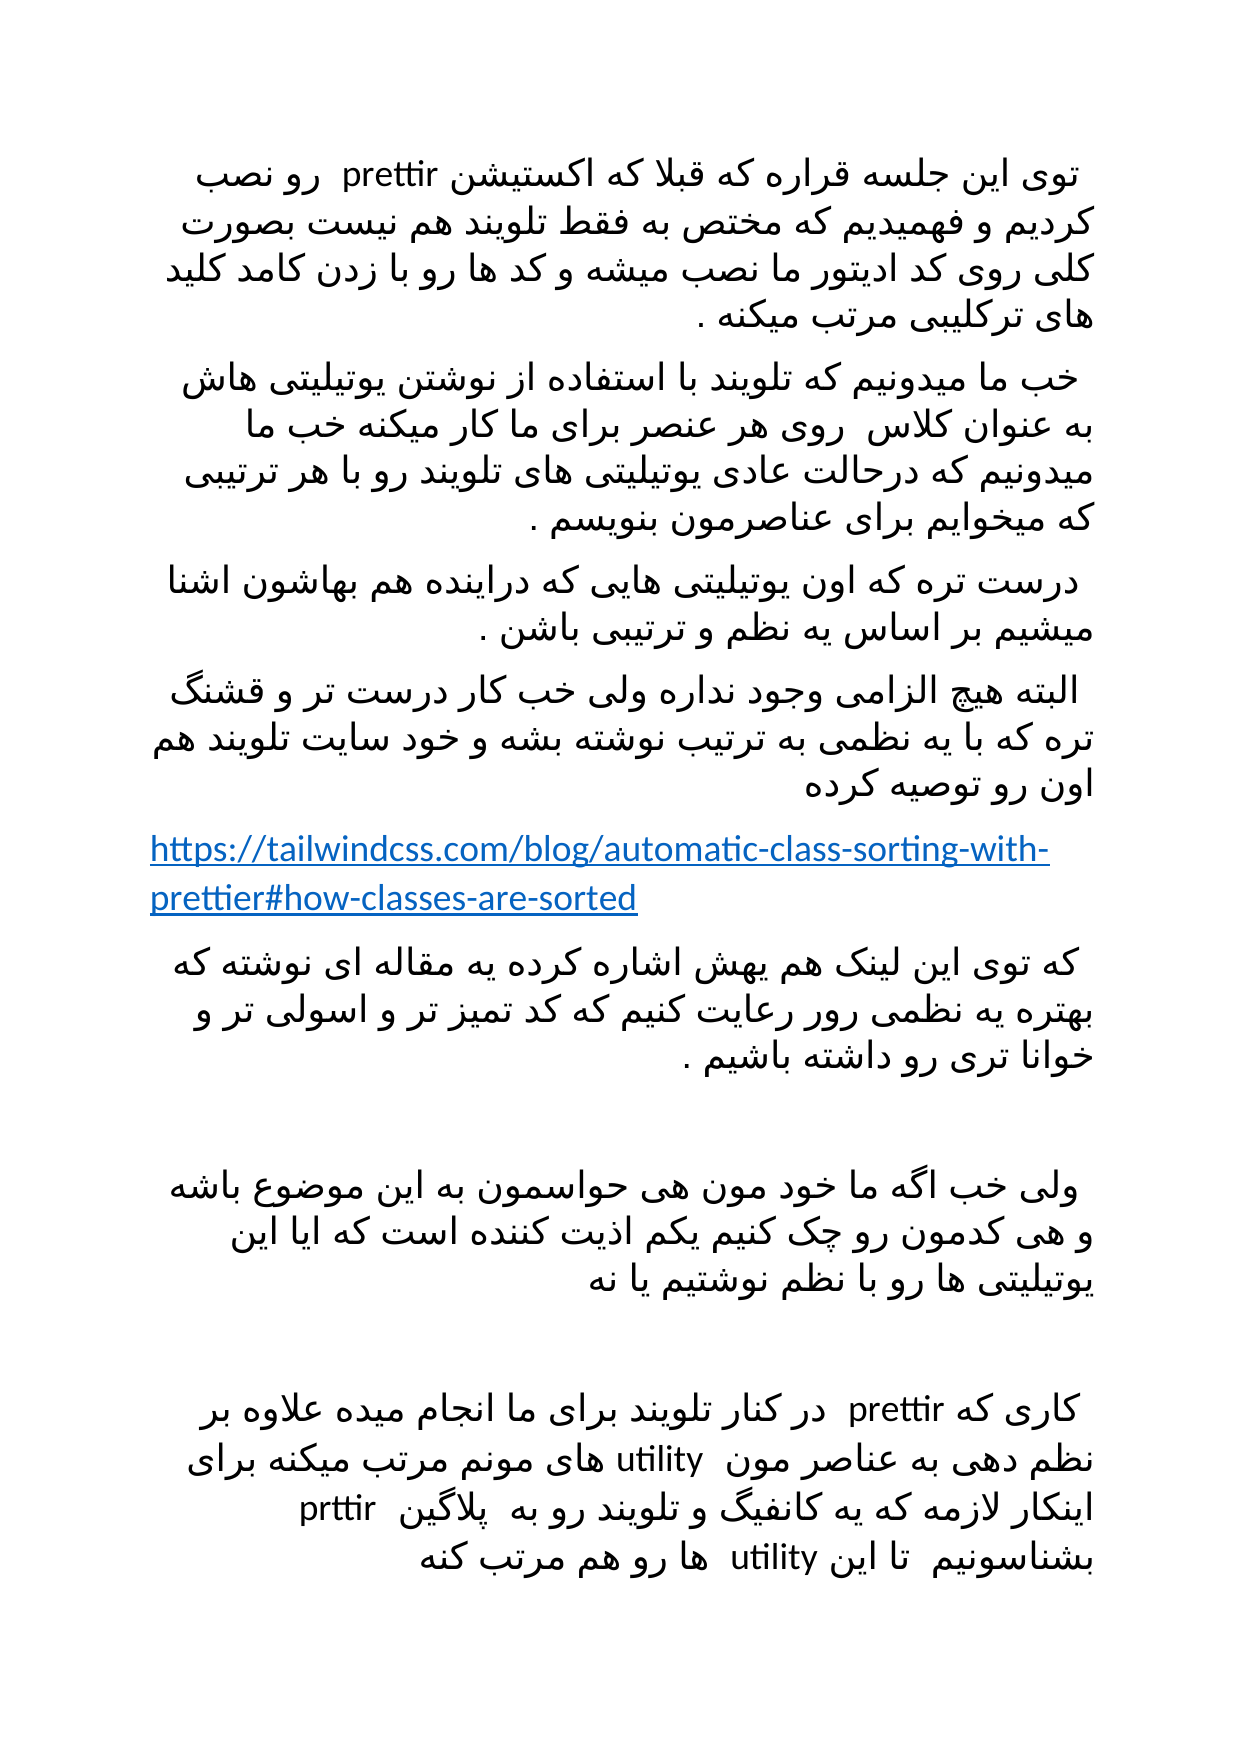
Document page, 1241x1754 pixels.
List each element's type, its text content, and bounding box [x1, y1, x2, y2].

text کاری که prettir در کنار تلویند برای ما انجام میده علاوه بر نظم دهی به عناصر مون utility های مونم مرتب میکنه برای اینکار لازمه که یه کانفیگ و تلویند رو به پلاگین prttir بشناسونیم تا این utility ها رو هم مرتب کنه [150, 1385, 1095, 1579]
text ولی خب اگه ما خود مون هی حواسمون به این موضوع باشه و هی کدمون رو چک کنیم یکم اذیت کننده است که ایا این یوتیلیتی ها رو با نظم نوشتیم یا نه [150, 1163, 1095, 1299]
text که توی این لینک هم یهش اشاره کرده یه مقاله ای نوشته که بهتره یه نظمی رور رعایت کنیم که کد تمیز تر و اسولی تر و خوانا تری رو داشته باشیم . [150, 940, 1095, 1077]
text https://tailwindcss.com/blog/automatic-class-sorting-with-prettier#how-classes-are-sorted [150, 825, 1095, 920]
text البته هیچ الزامی وجود نداره ولی خب کار درست تر و قشنگ تره که با یه نظمی به ترتیب نوشته بشه و خود سایت تلویند هم اون رو توصیه کرده [150, 668, 1095, 804]
text خب ما میدونیم که تلویند با استفاده از نوشتن یوتیلیتی هاش به عنوان کلاس روی هر عنصر برای ما کار میکنه خب ما میدونیم که درحالت عادی یوتیلیتی های تلویند رو با هر ترتیبی که میخوایم برای عناصرمون بنویسم . [150, 356, 1095, 538]
text درست تره که اون یوتیلیتی هایی که دراینده هم بهاشون اشنا میشیم بر اساس یه نظم و ترتیبی باشن . [150, 558, 1095, 648]
text توی این جلسه قراره که قبلا که اکستیشن prettir رو نصب کردیم و فهمیدیم که مختص به فقط تلویند هم نیست بصورت کلی روی کد ادیتور ما نصب میشه و کد ها رو با زدن کامد کلید های ترکلیبی مرتب میکنه . [150, 150, 1095, 336]
